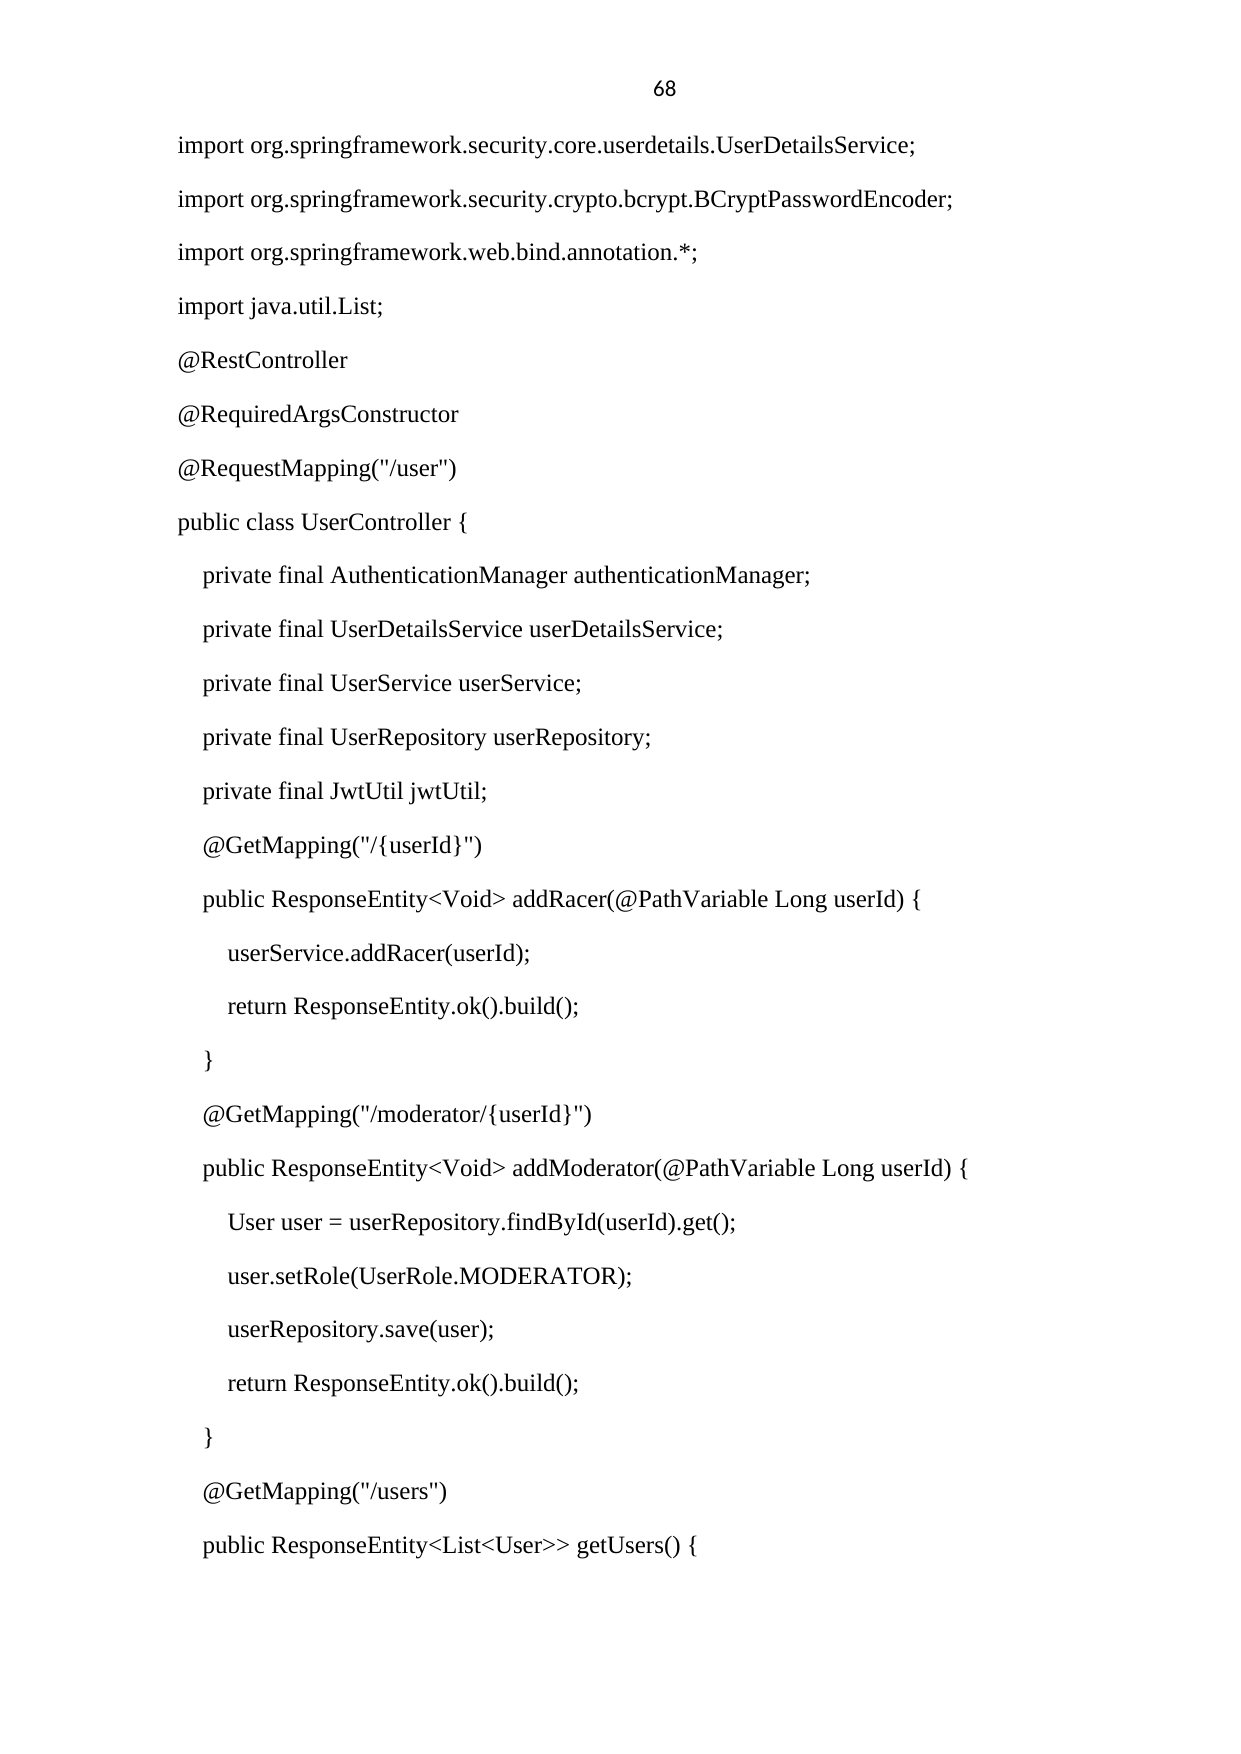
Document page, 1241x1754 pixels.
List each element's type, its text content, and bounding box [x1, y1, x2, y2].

text import org.springframework.security.crypto.bcrypt.BCryptPasswordEncoder; [177, 184, 1152, 212]
text @GetMapping("/{userId}") [177, 830, 1152, 859]
text private final UserDetailsService userDetailsService; [177, 614, 1152, 643]
text @RestController [177, 345, 1152, 374]
text } [177, 1045, 1152, 1074]
text return ResponseEntity.ok().build(); [177, 991, 1152, 1020]
text private final JwtUtil jwtUtil; [177, 776, 1152, 805]
text import org.springframework.security.core.userdetails.UserDetailsService; [177, 130, 1152, 158]
text public ResponseEntity<Void> addRacer(@PathVariable Long userId) { [177, 884, 1152, 912]
text @GetMapping("/users") [177, 1476, 1152, 1505]
text User user = userRepository.findById(userId).get(); [177, 1207, 1152, 1236]
text return ResponseEntity.ok().build(); [177, 1368, 1152, 1397]
text userRepository.save(user); [177, 1314, 1152, 1343]
text } [177, 1422, 1152, 1451]
text import org.springframework.web.bind.annotation.*; [177, 237, 1152, 266]
text userService.addRacer(userId); [177, 938, 1152, 966]
text private final UserService userService; [177, 668, 1152, 697]
text public ResponseEntity<List<User>> getUsers() { [177, 1530, 1152, 1559]
text @GetMapping("/moderator/{userId}") [177, 1099, 1152, 1128]
text import java.util.List; [177, 291, 1152, 320]
text user.setRole(UserRole.MODERATOR); [177, 1261, 1152, 1289]
text private final UserRepository userRepository; [177, 722, 1152, 751]
text @RequestMapping("/user") [177, 453, 1152, 482]
text @RequiredArgsConstructor [177, 399, 1152, 428]
text private final AuthenticationManager authenticationManager; [177, 561, 1152, 589]
text public ResponseEntity<Void> addModerator(@PathVariable Long userId) { [177, 1153, 1152, 1182]
text public class UserController { [177, 507, 1152, 536]
